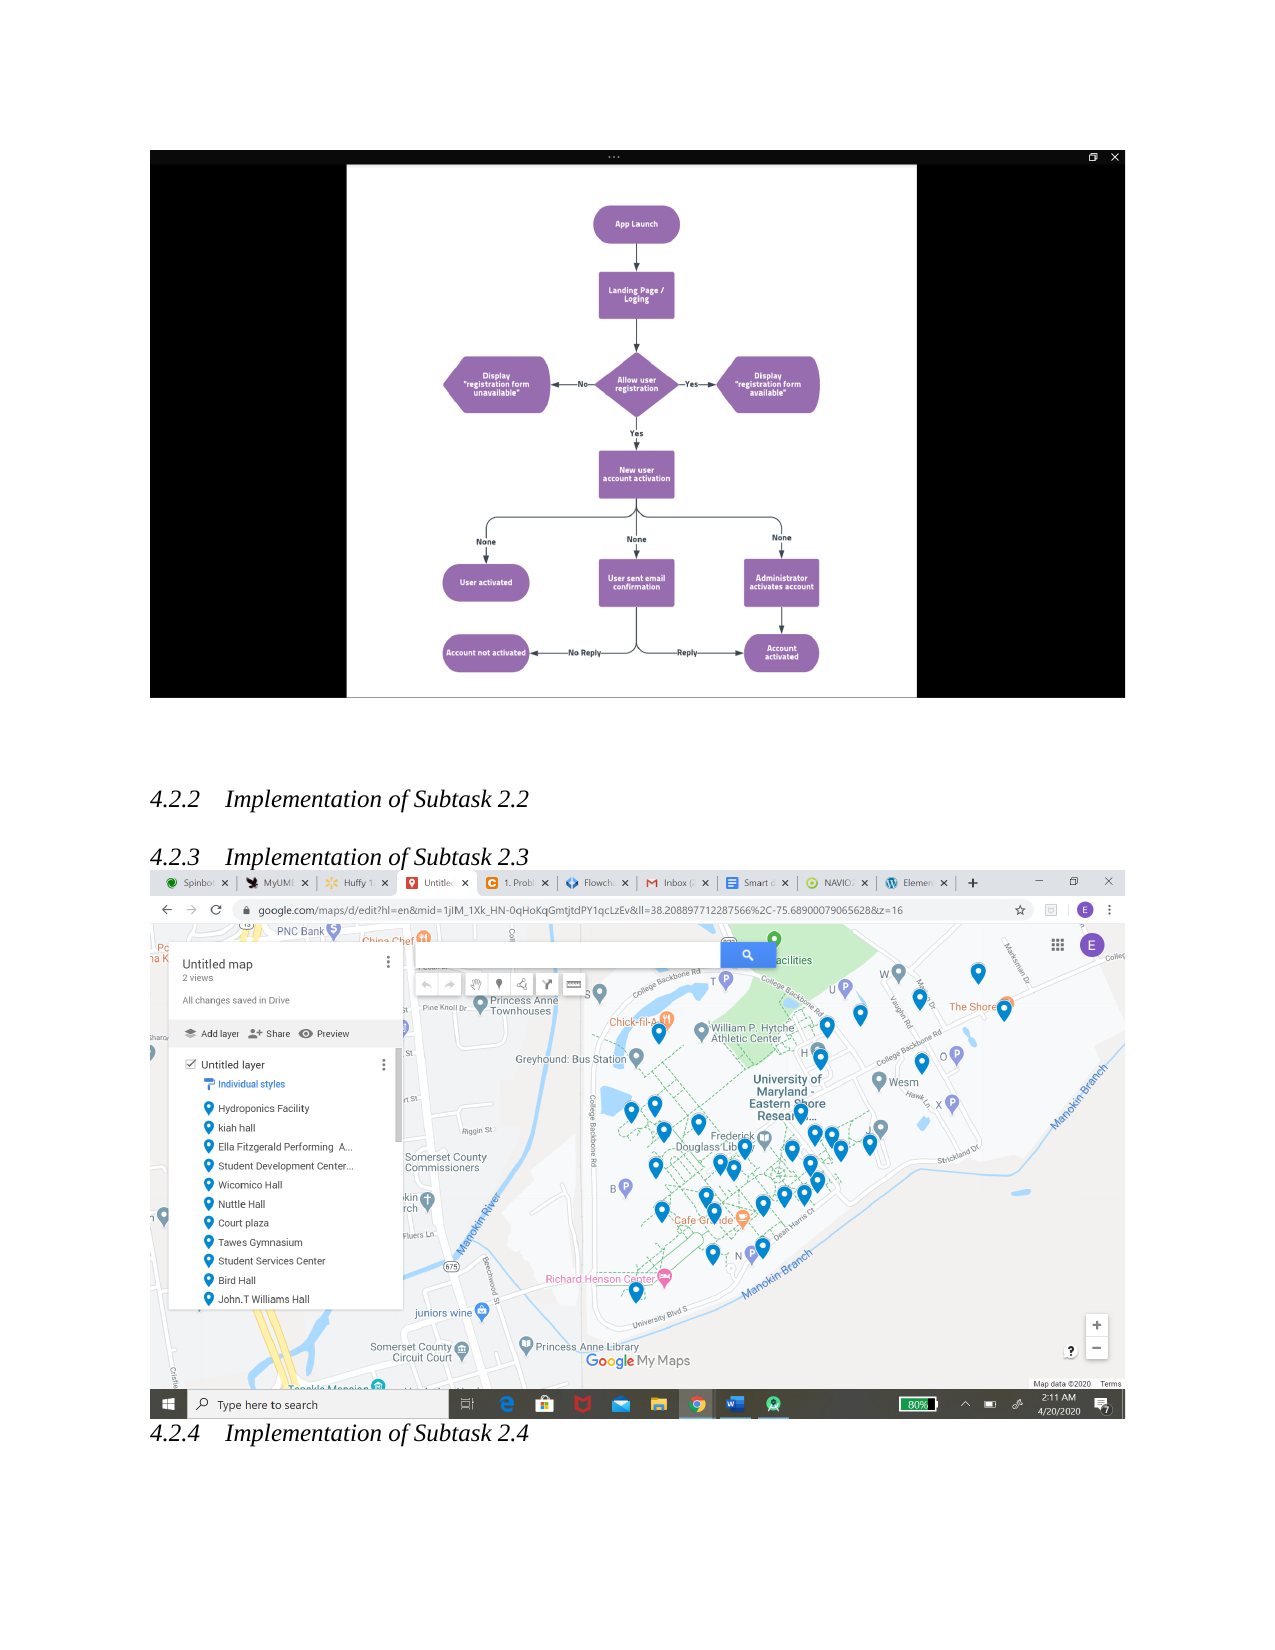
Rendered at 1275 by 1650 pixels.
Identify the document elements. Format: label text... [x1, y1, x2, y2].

picture [150, 870, 1125, 1419]
text 4.2.4 Implementation of Subtask 2.4 [150, 1419, 1125, 1447]
text 4.2.3 Implementation of Subtask 2.3 [150, 842, 1125, 870]
picture [150, 150, 1125, 698]
text 4.2.2 Implementation of Subtask 2.2 [150, 784, 1125, 813]
